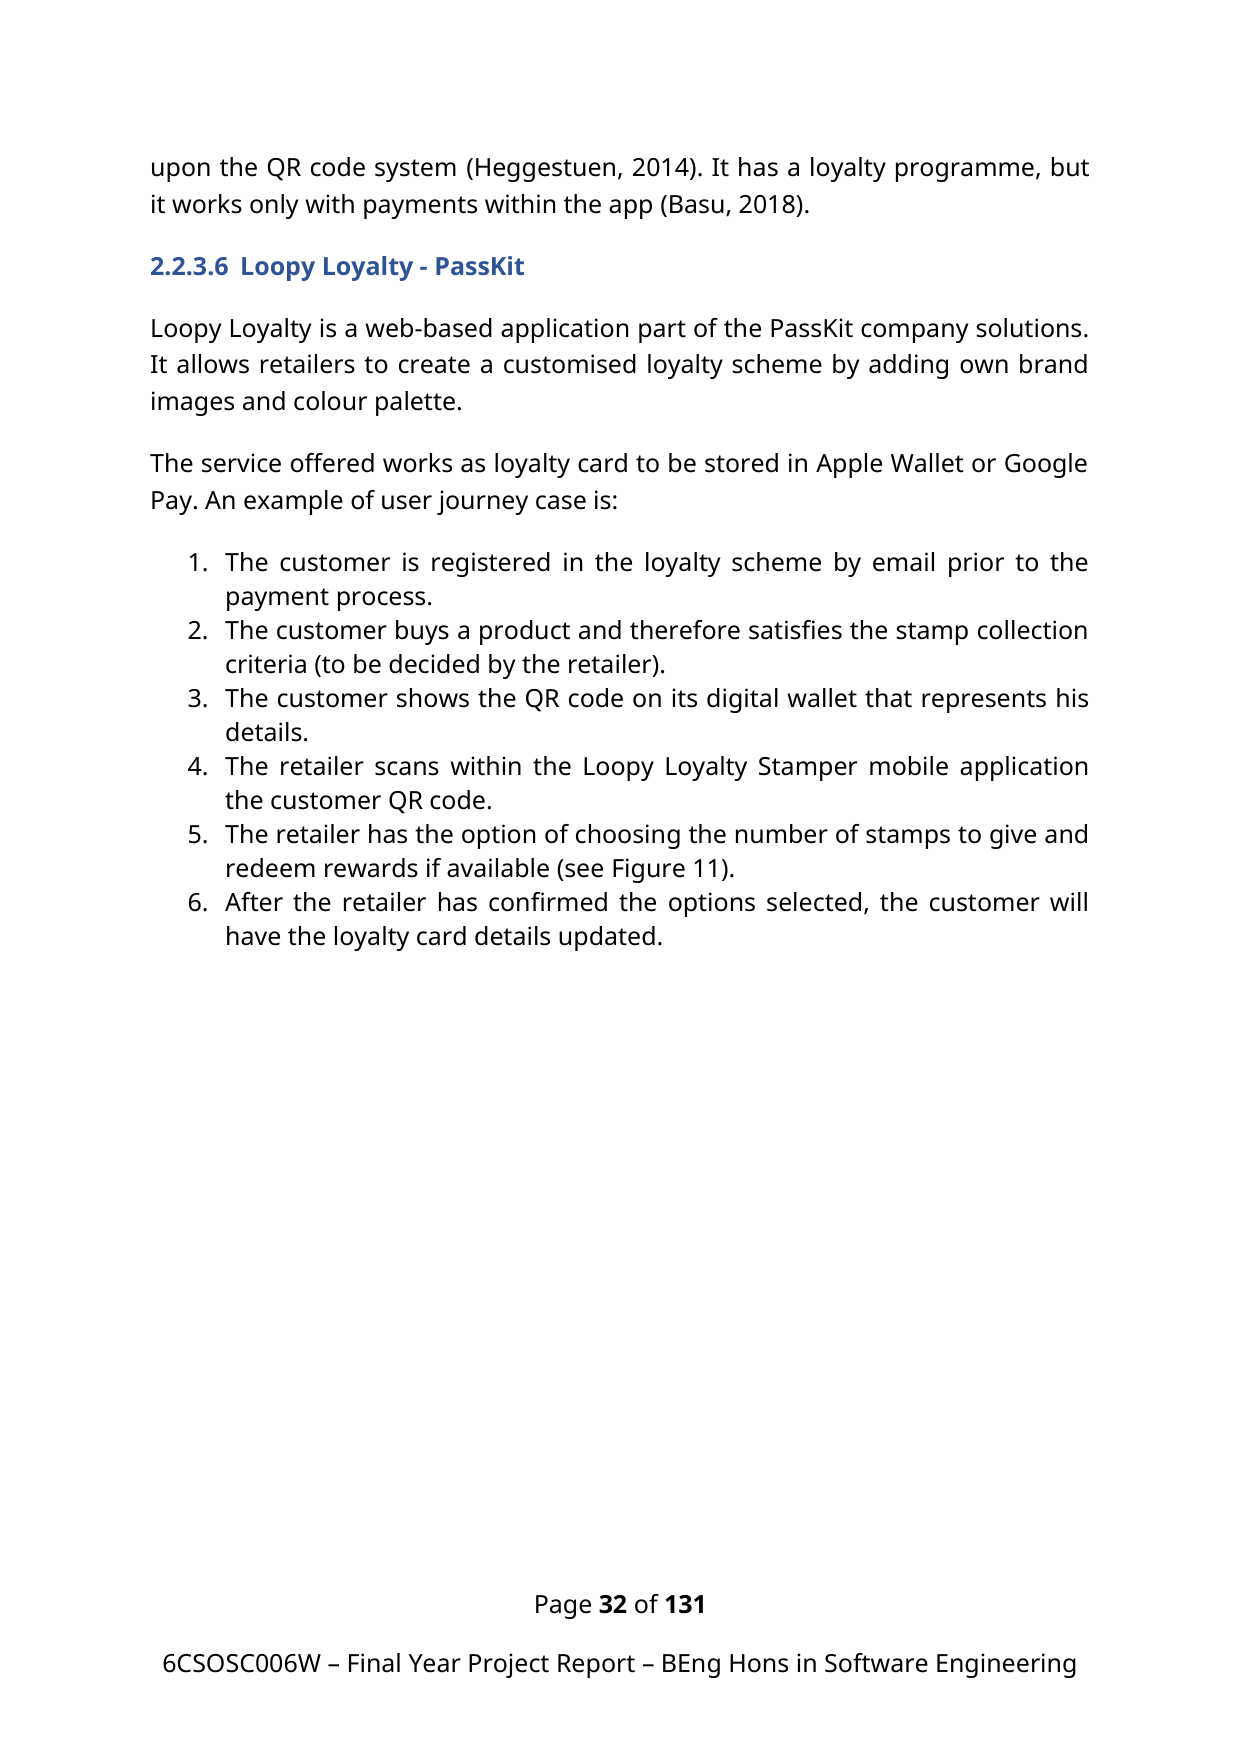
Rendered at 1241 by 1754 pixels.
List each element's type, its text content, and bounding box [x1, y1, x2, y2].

text The service offered works as loyalty card to be stored in Apple Wallet or Google Pay. An example of user journey case is: [150, 446, 1090, 516]
subtitle Loopy Loyalty - PassKit [150, 248, 1090, 283]
list After the retailer has confirmed the options selected, the customer will have the loyalty card details updated. [187, 885, 1090, 953]
list The customer shows the QR code on its digital wallet that represents his details. [187, 680, 1090, 748]
list The customer is registered in the loyalty scheme by email prior to the payment process. [187, 544, 1090, 612]
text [150, 150, 1090, 221]
list The customer buys a product and therefore satisfies the stamp collection criteria (to be decided by the retailer). [187, 612, 1090, 680]
list The retailer has the option of choosing the number of stamps to give and redeem rewards if available (see Figure 11). [187, 817, 1090, 885]
list The retailer scans within the Loopy Loyalty Stamper mobile application the customer QR code. [187, 748, 1090, 817]
text Loopy Loyalty is a web-based application part of the PassKit company solutions. It allows retailers to create a customised loyalty scheme by adding own brand images and colour palette. [150, 310, 1090, 418]
